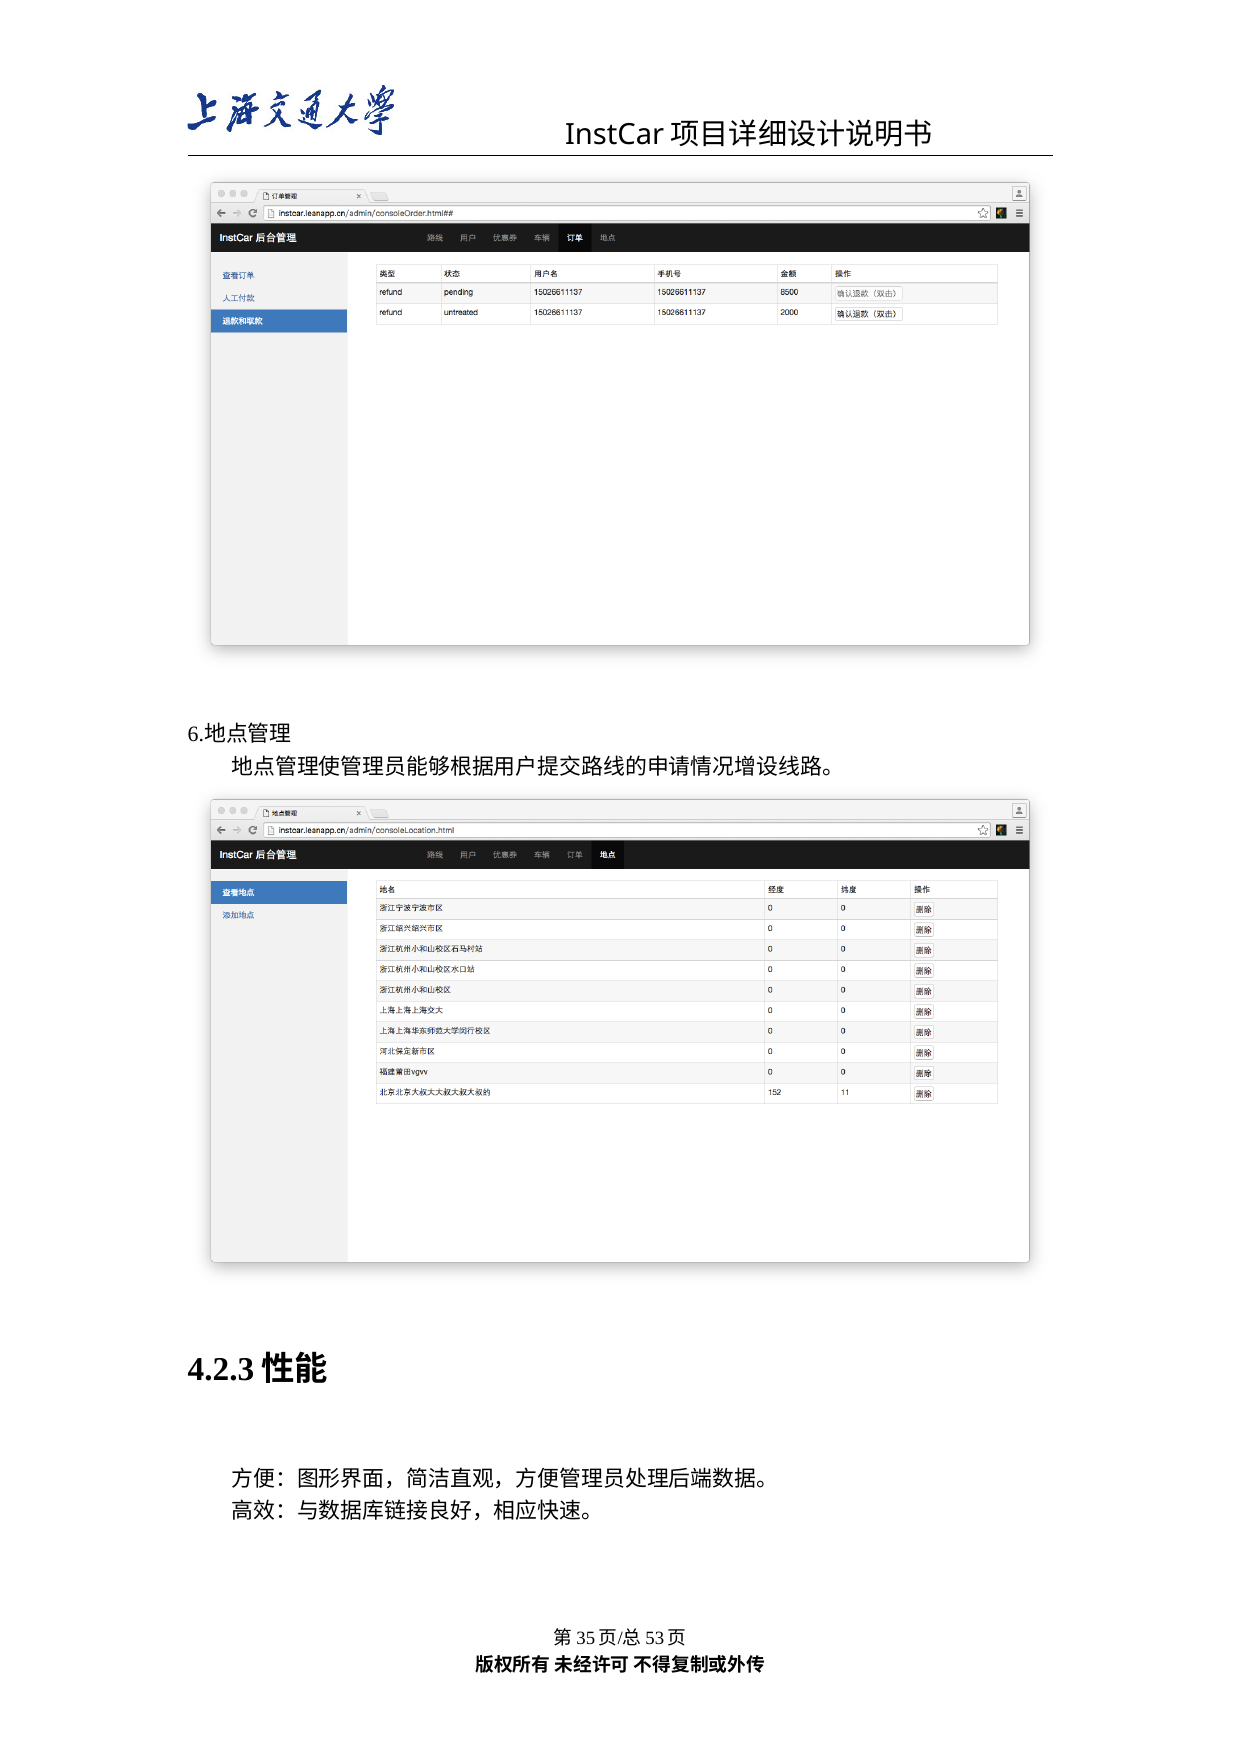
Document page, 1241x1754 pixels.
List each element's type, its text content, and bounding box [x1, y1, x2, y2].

picture [187, 163, 1053, 673]
picture [187, 85, 394, 135]
subtitle 4.2.3性能 [187, 1333, 1053, 1398]
text 6.地点管理 [187, 716, 1053, 748]
text 地点管理使管理员能够根据用户提交路线的申请情况增设线路。 [187, 748, 1053, 781]
text 高效：与数据库链接良好，相应快速。 [187, 1493, 1053, 1526]
text 方便：图形界面，简洁直观，方便管理员处理后端数据。 [187, 1461, 1053, 1493]
picture [187, 781, 1053, 1290]
